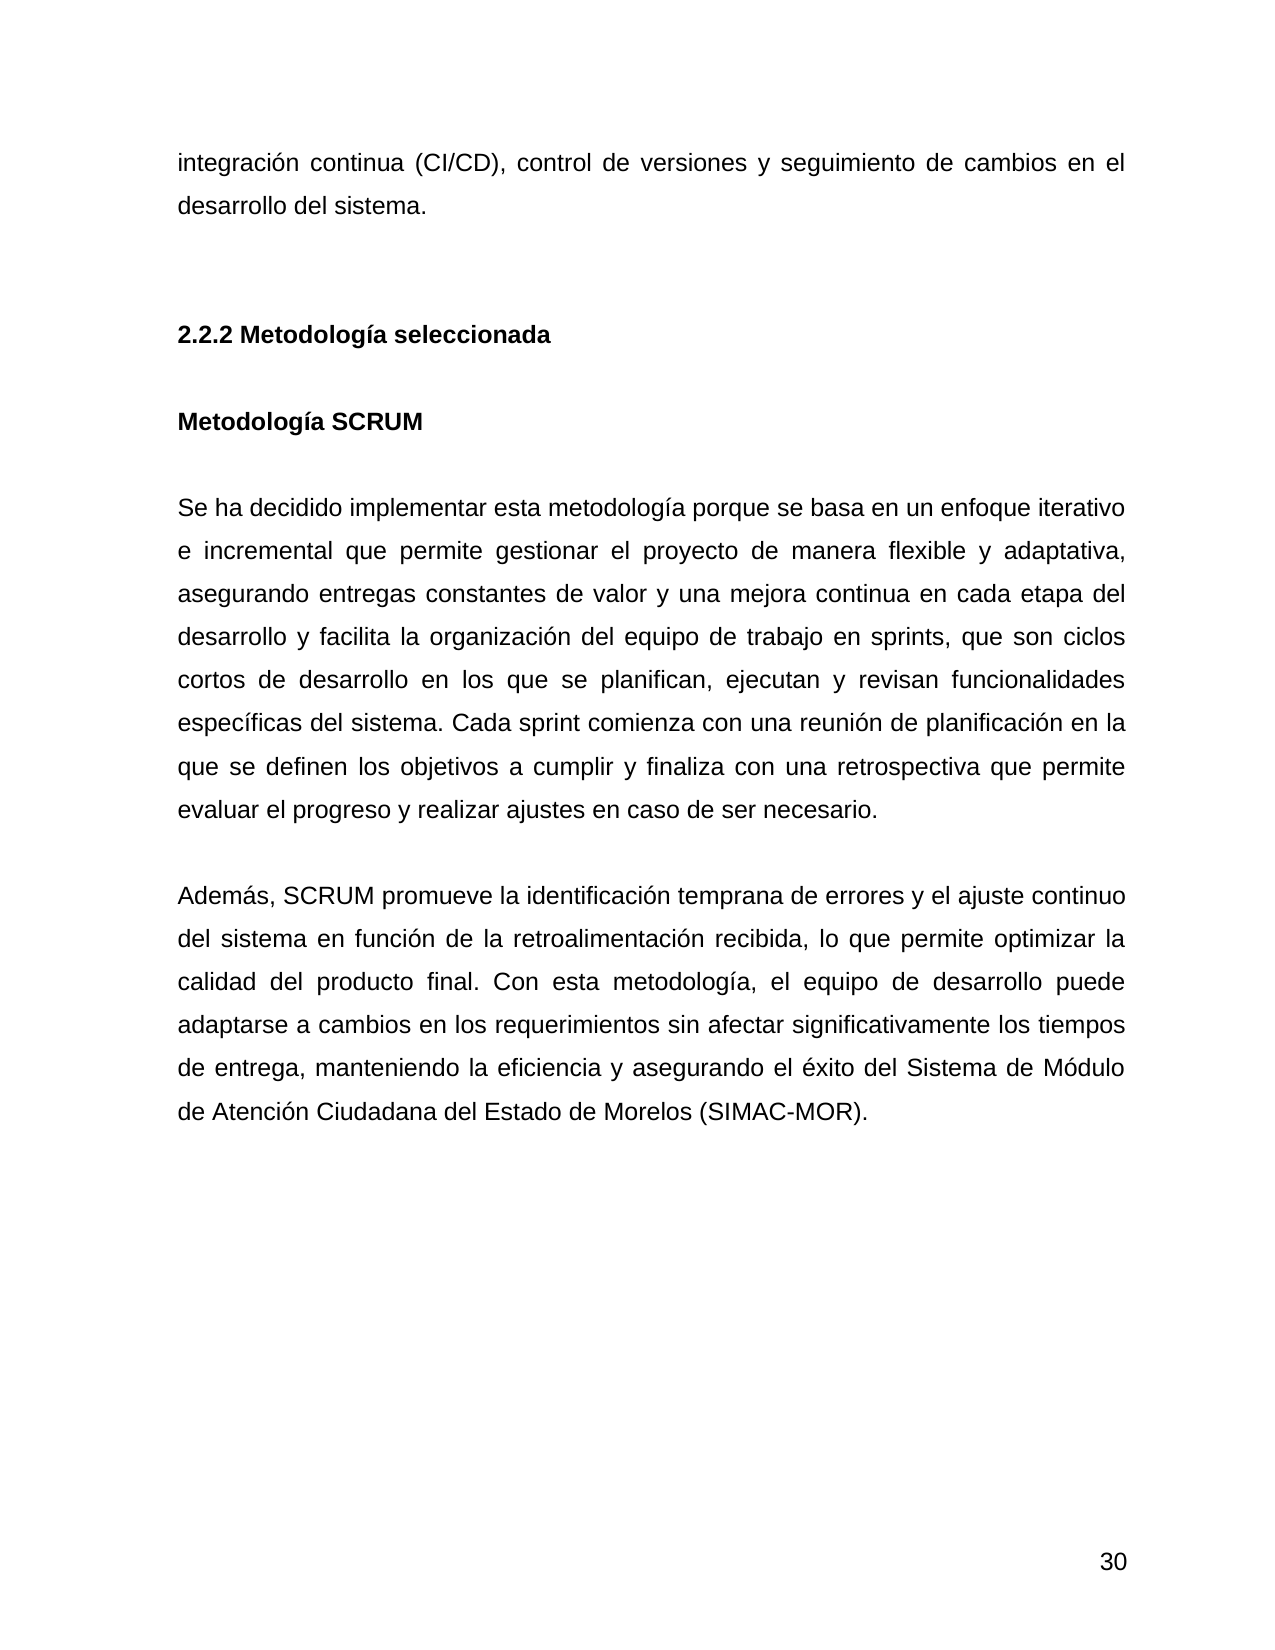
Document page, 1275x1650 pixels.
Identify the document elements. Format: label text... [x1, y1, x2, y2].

text 2.2.2 Metodología seleccionada [177, 277, 1127, 392]
text Además, SCRUM promueve la identificación temprana de errores y el ajuste continuo del sistema en función de la retroalimentación recibida, lo que permite optimizar la calidad del producto final. Con esta metodología, el equipo de desarrollo puede adaptarse a cambios en los requerimientos sin afectar significativamente los tiempos de entrega, manteniendo la eficiencia y asegurando el éxito del Sistema de Módulo de Atención Ciudadana del Estado de Morelos (SIMAC-MOR). [177, 881, 1127, 1125]
text Metodología SCRUM [177, 406, 1127, 435]
text Se ha decidido implementar esta metodología porque se basa en un enfoque iterativo e incremental que permite gestionar el proyecto de manera flexible y adaptativa, asegurando entregas constantes de valor y una mejora continua en cada etapa del desarrollo y facilita la organización del equipo de trabajo en sprints, que son ciclos cortos de desarrollo en los que se planifican, ejecutan y revisan funcionalidades específicas del sistema. Cada sprint comienza con una reunión de planificación en la que se definen los objetivos a cumplir y finaliza con una retrospectiva que permite evaluar el progreso y realizar ajustes en caso de ser necesario. [177, 493, 1127, 823]
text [177, 148, 1127, 219]
